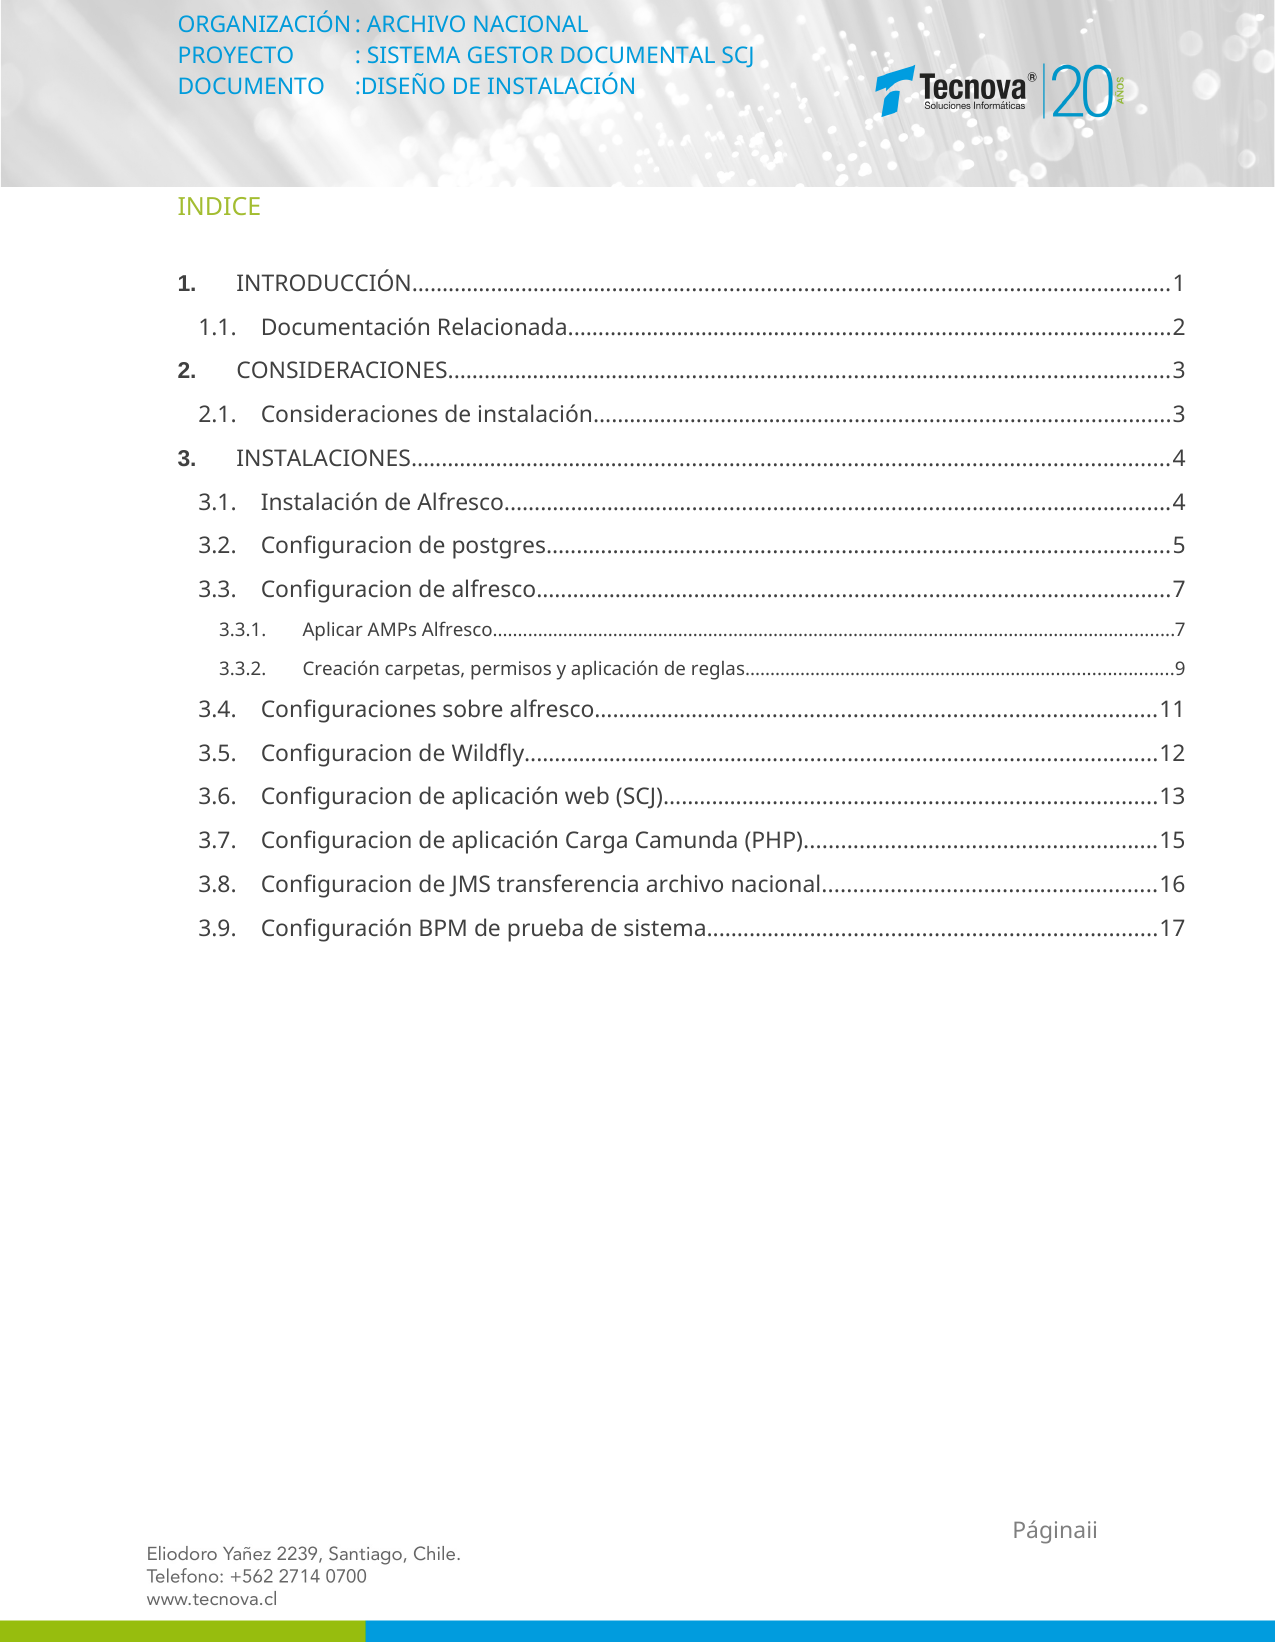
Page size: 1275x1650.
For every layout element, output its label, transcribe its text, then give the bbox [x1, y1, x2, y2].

picture [0, 1528, 1275, 1642]
picture [0, 0, 1275, 187]
picture [1042, 1528, 1049, 1537]
text INDICE [177, 189, 1098, 223]
